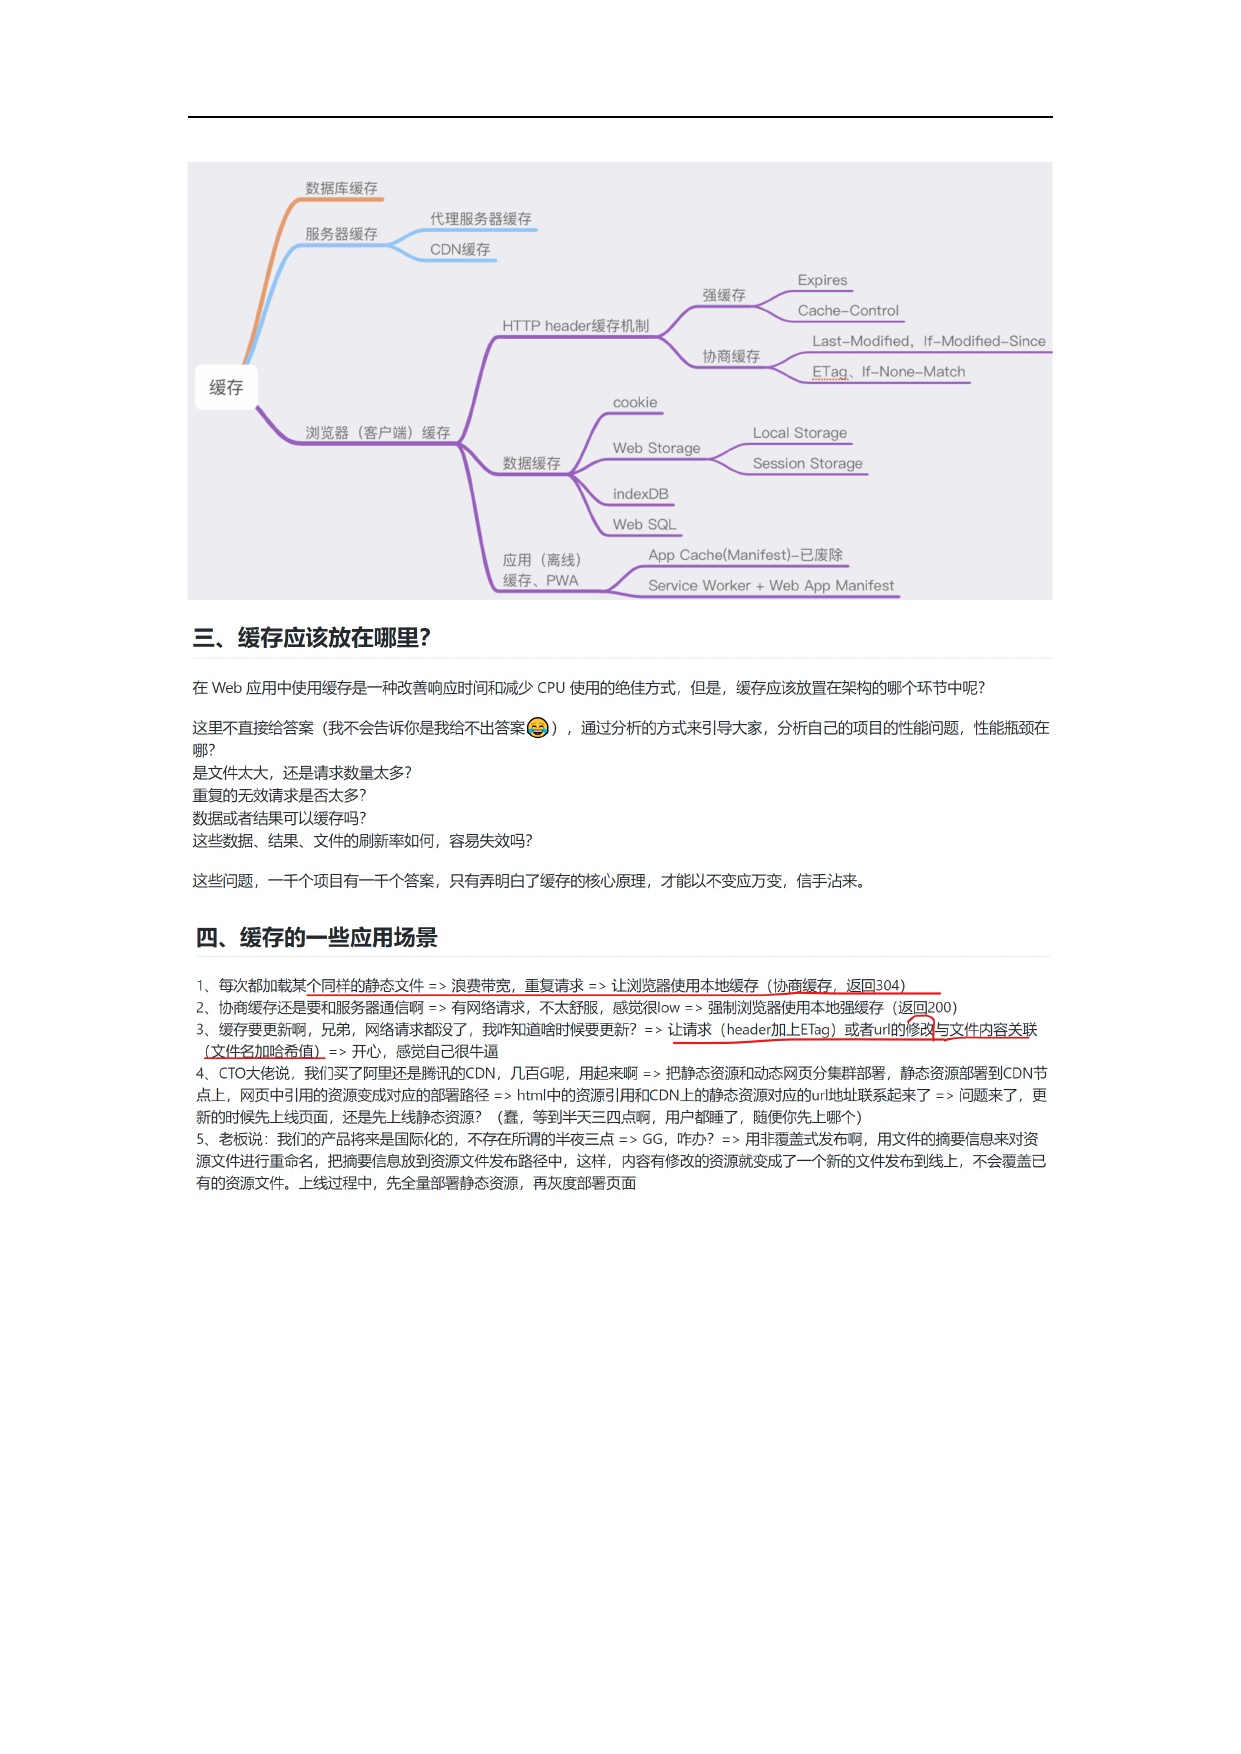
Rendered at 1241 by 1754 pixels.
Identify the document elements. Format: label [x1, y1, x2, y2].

picture [187, 162, 1053, 600]
picture [187, 919, 1053, 1198]
picture [187, 622, 1053, 891]
